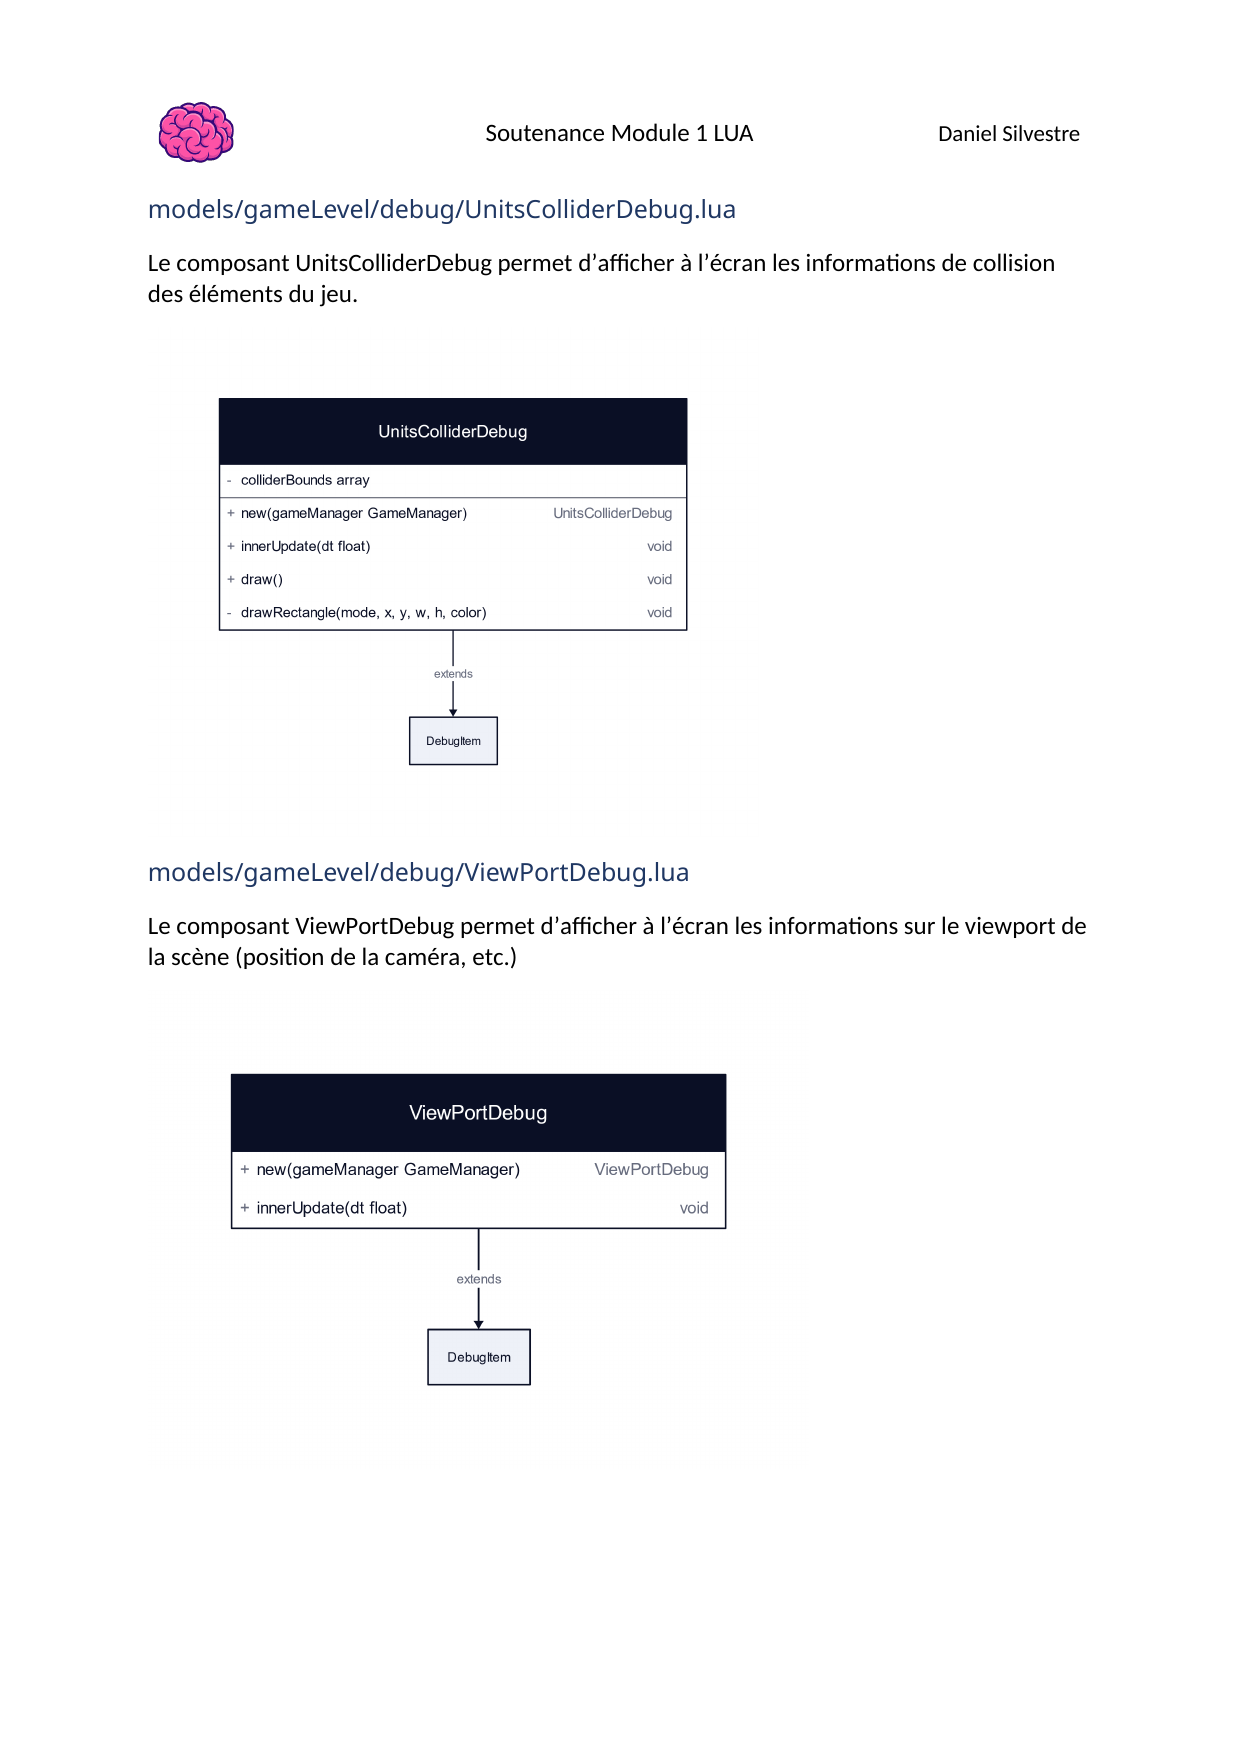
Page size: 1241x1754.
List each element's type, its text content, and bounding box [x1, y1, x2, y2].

subtitle models/gameLevel/debug/UnitsColliderDebug.lua [148, 192, 1093, 226]
picture [147, 990, 810, 1469]
picture [158, 101, 234, 164]
text Le composant ViewPortDebug permet d’afficher à l’écran les informations sur le viewport de la scène (position de la caméra, etc.) [148, 911, 1093, 972]
picture [147, 327, 759, 837]
text Le composant UnitsColliderDebug permet d’afficher à l’écran les informations de collision des éléments du jeu. [148, 247, 1093, 308]
subtitle models/gameLevel/debug/ViewPortDebug.lua [148, 855, 1093, 889]
